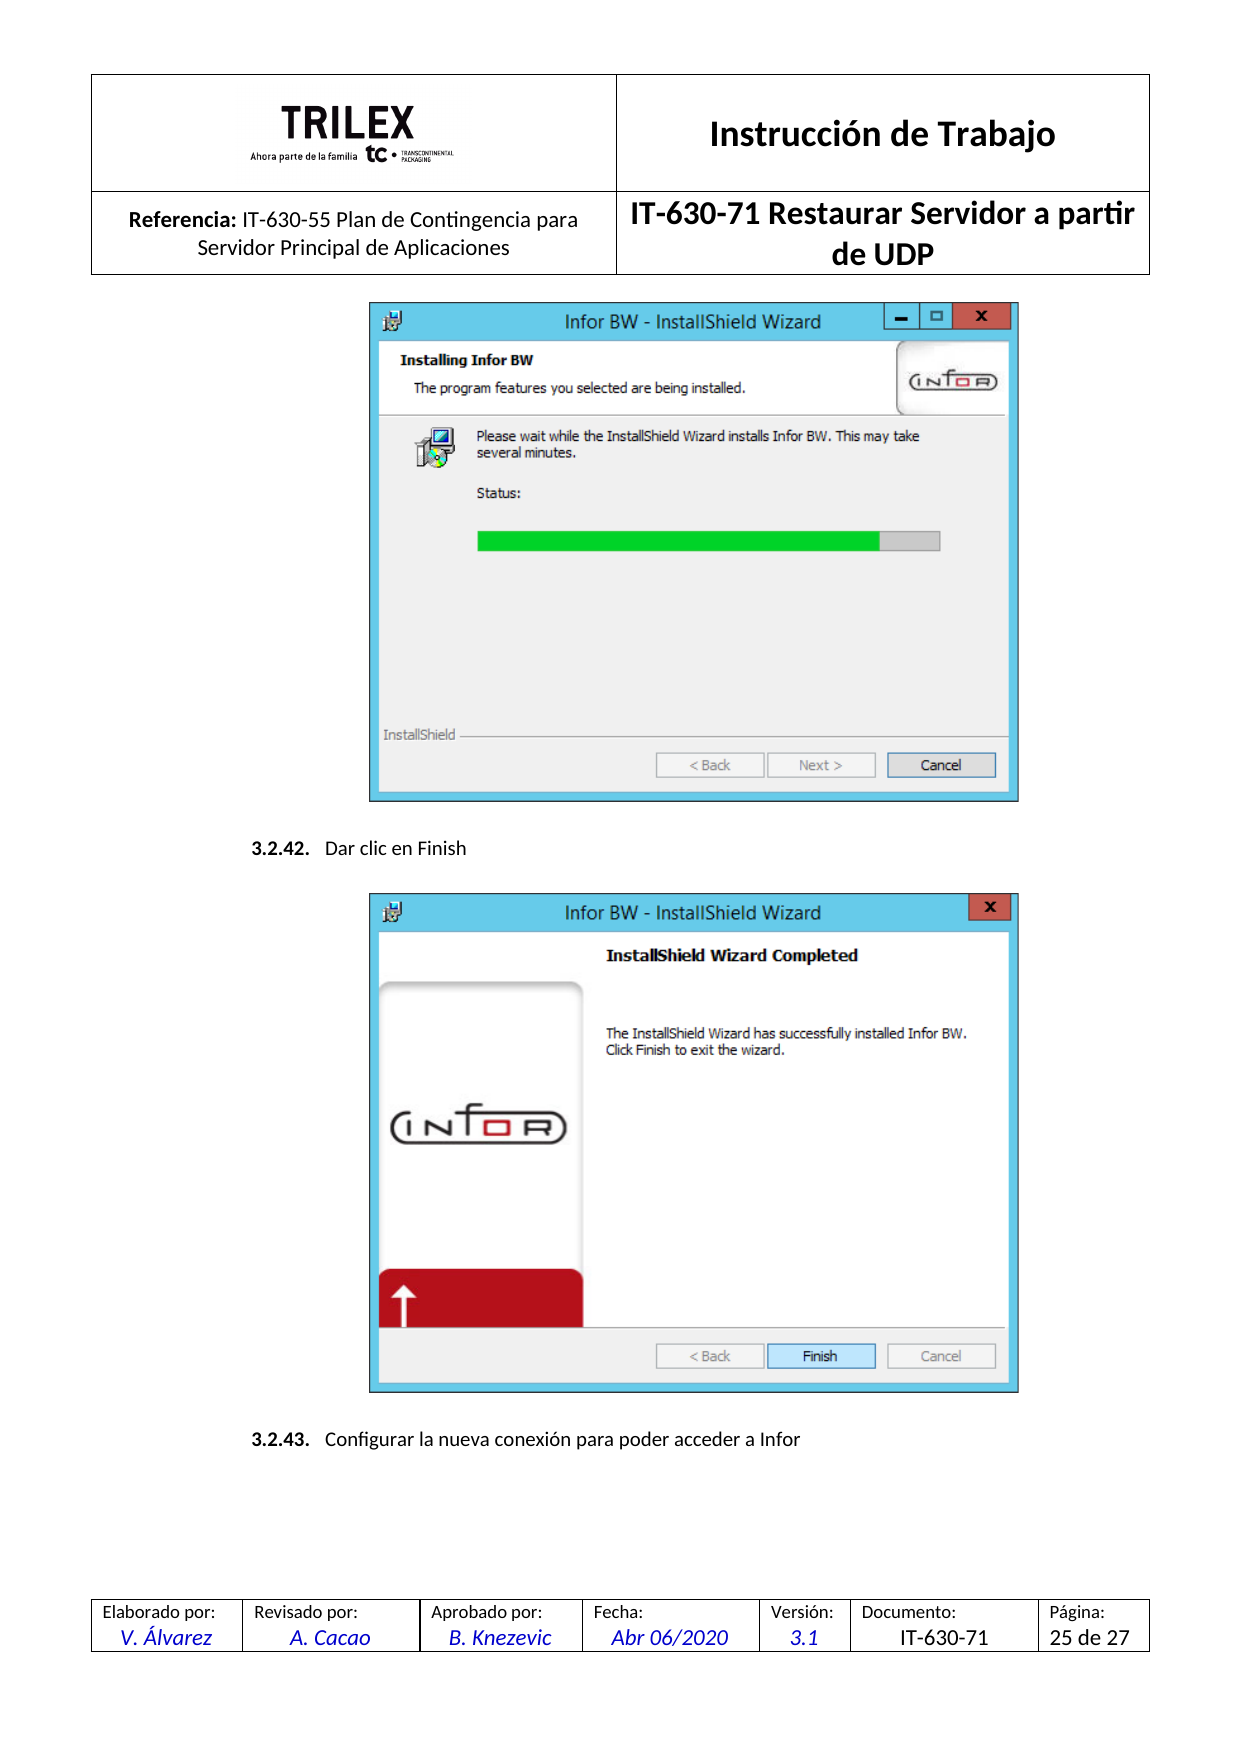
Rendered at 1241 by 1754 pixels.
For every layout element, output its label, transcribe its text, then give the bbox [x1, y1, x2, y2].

list Dar clic en Finish [251, 835, 1063, 861]
picture [369, 893, 1019, 1393]
list Configurar la nueva conexión para poder acceder a Infor [251, 1426, 1063, 1451]
picture [234, 84, 473, 184]
picture [369, 302, 1019, 802]
